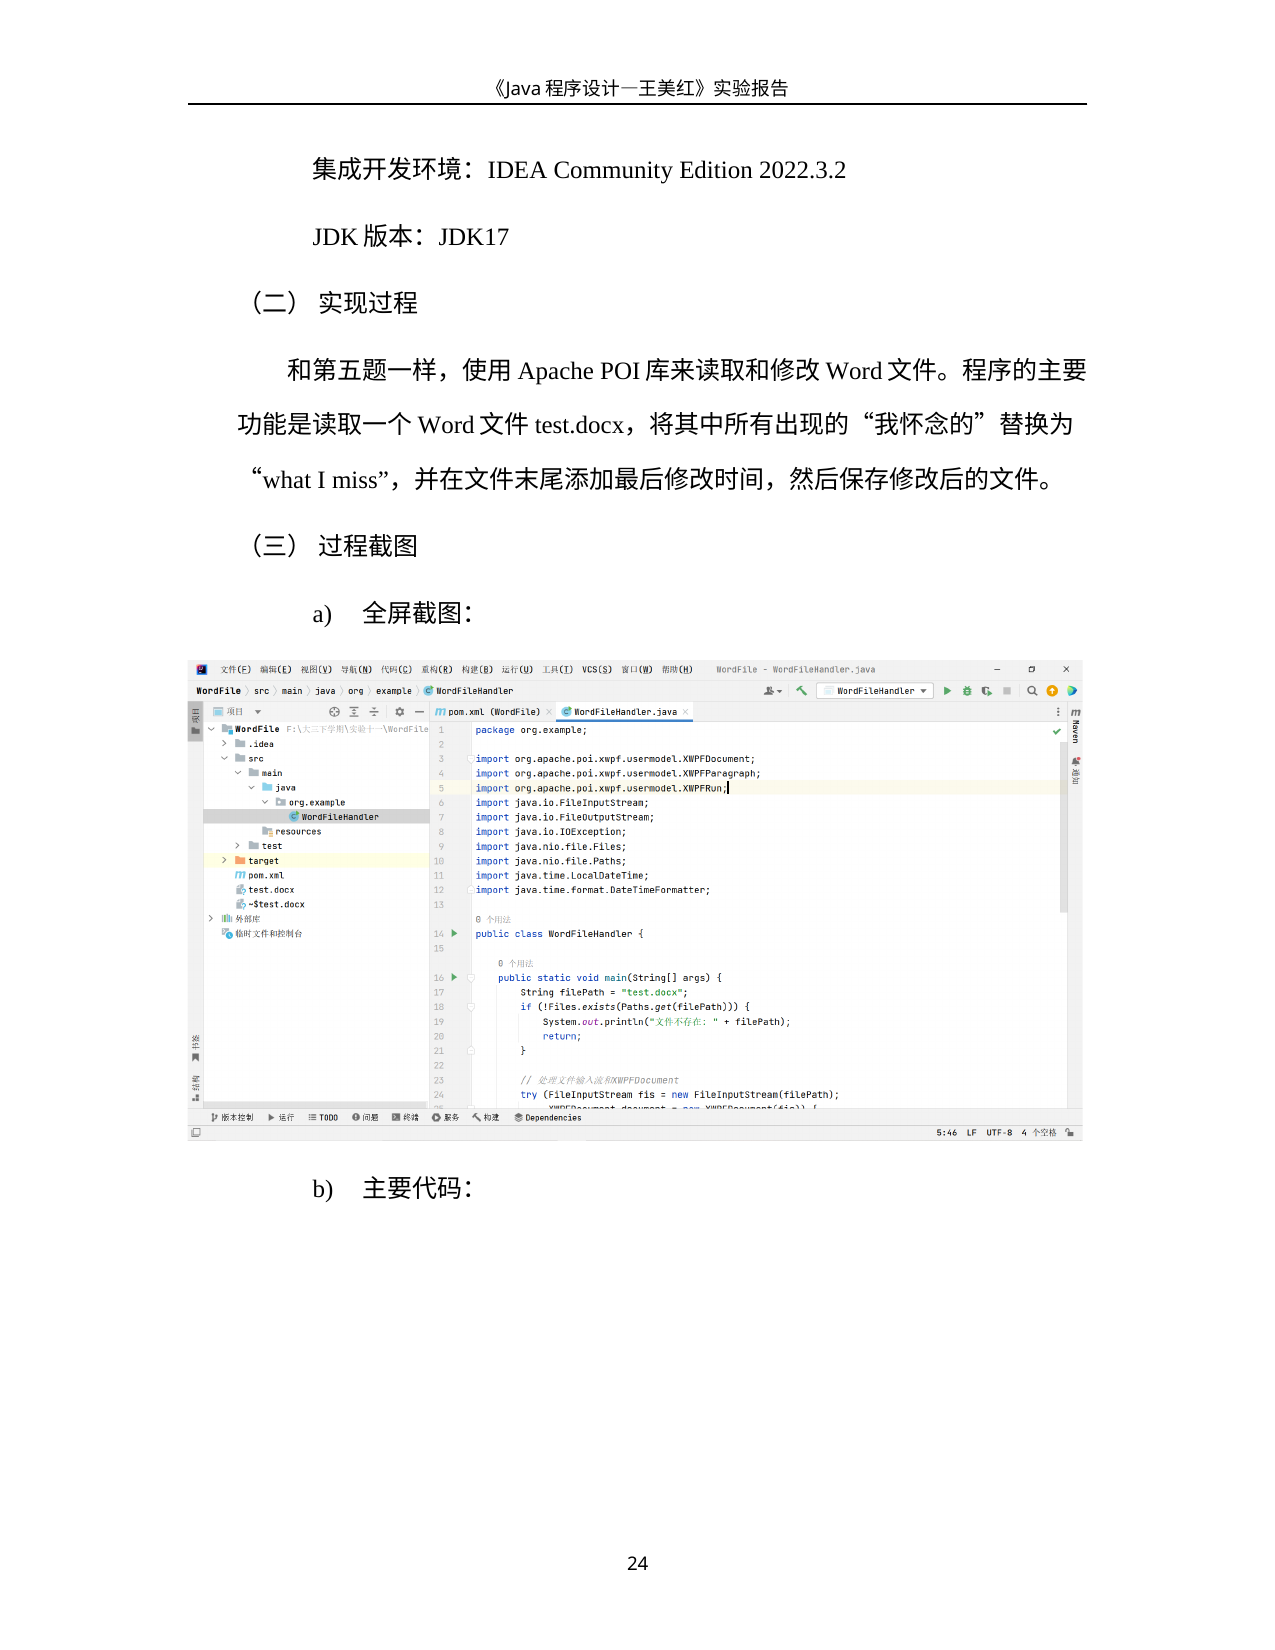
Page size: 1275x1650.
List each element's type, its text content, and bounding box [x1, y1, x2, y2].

text 和第五题一样，使用Apache POI库来读取和修改Word文件。程序的主要功能是读取一个Word文件test.docx，将其中所有出现的“我怀念的”替换为“what I miss”，并在文件末尾添加最后修改时间，然后保存修改后的文件。 [237, 351, 1087, 496]
list 主要代码： [312, 1168, 1087, 1205]
list 全屏截图： [312, 593, 1087, 629]
text JDK版本：JDK17 [312, 217, 1087, 253]
picture [187, 660, 1083, 1141]
list 实现过程 [237, 284, 1087, 320]
text 集成开发环境：IDEA Community Edition 2022.3.2 [312, 150, 1087, 186]
list 过程截图 [237, 526, 1087, 562]
